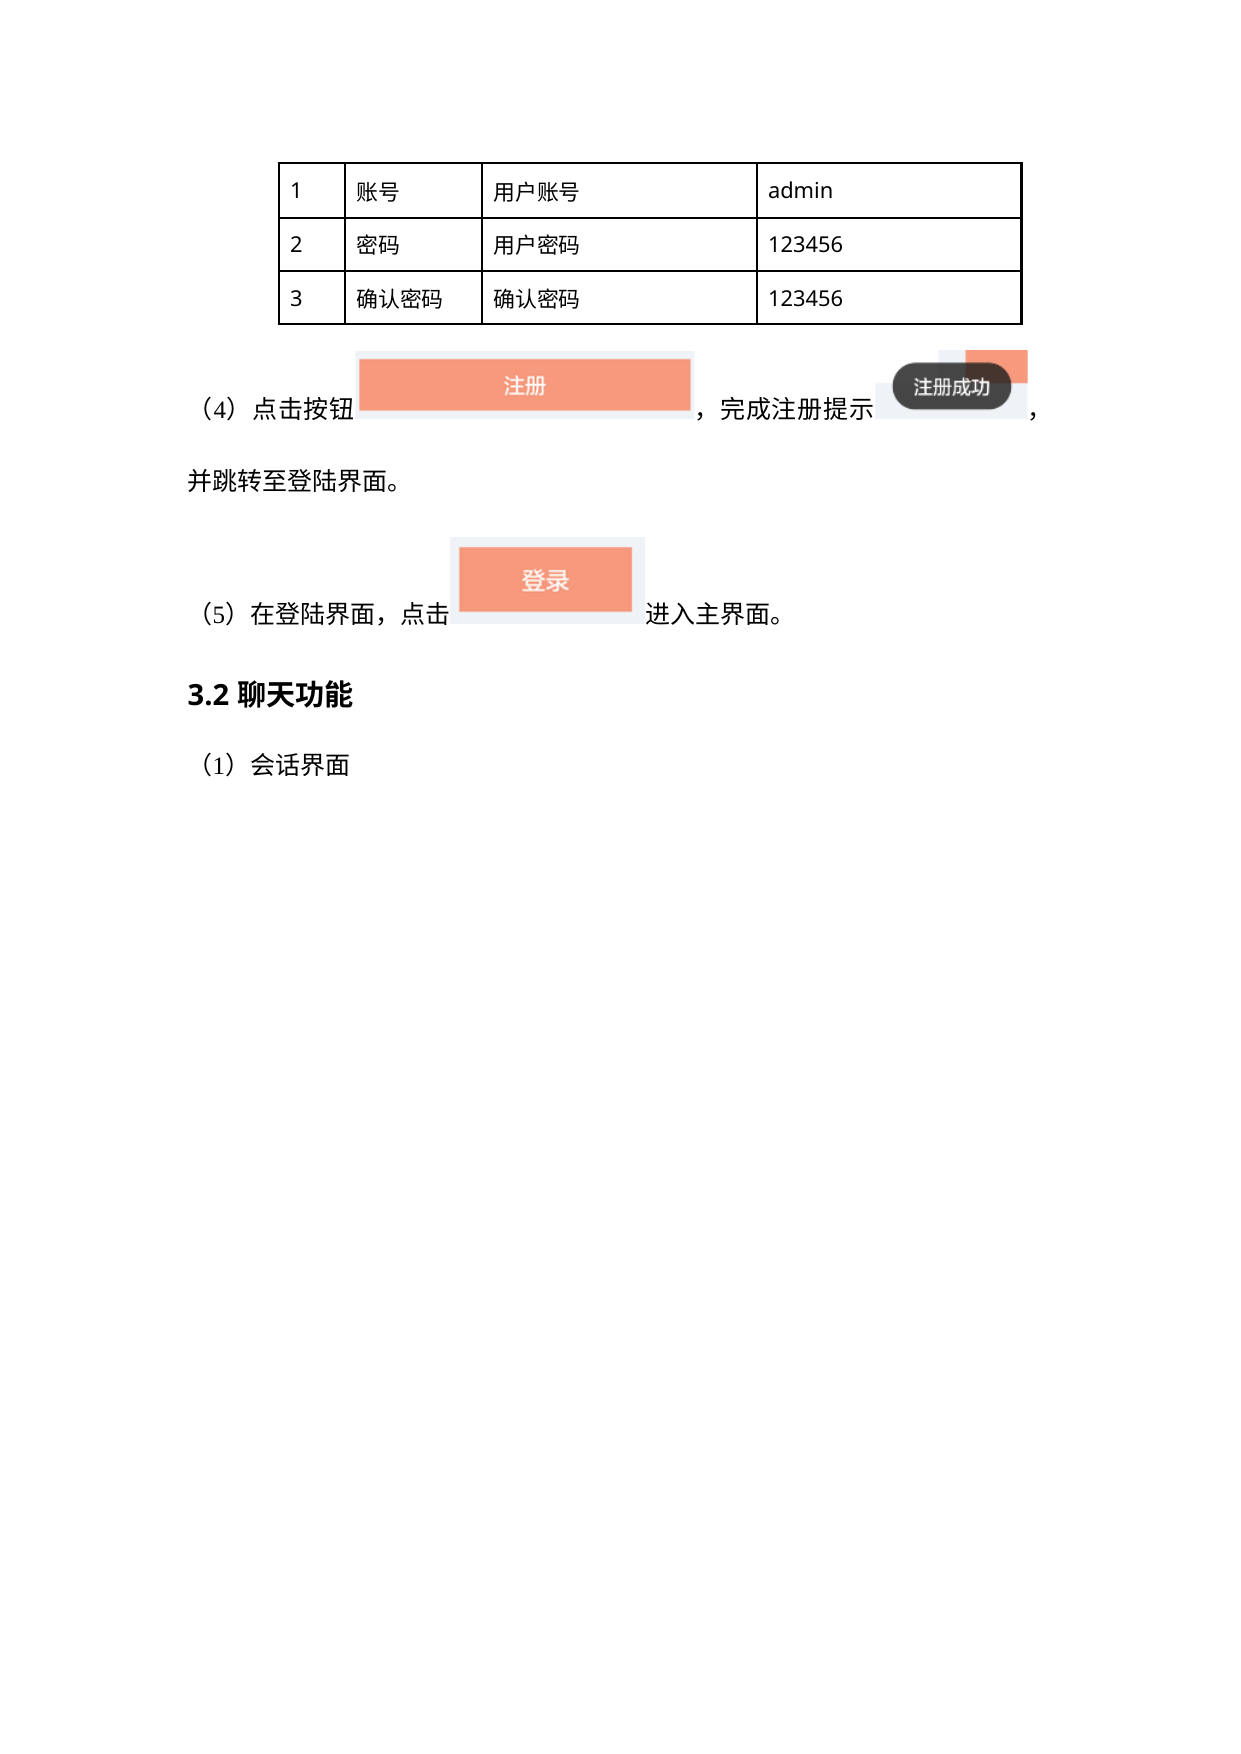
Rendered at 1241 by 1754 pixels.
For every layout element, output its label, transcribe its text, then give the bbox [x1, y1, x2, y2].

table_cell 123456 [758, 272, 1020, 323]
table_cell 账号 [346, 164, 481, 217]
table_cell 用户账号 [483, 164, 756, 217]
text （5）在登陆界面，点击进入主界面。 [187, 537, 1053, 635]
table_cell 用户密码 [483, 219, 756, 270]
picture [355, 351, 695, 419]
list 3.2 聊天功能 [187, 660, 1053, 725]
picture [875, 350, 1028, 419]
table_cell 确认密码 [483, 272, 756, 323]
table_cell 密码 [346, 219, 481, 270]
table_cell admin [758, 164, 1020, 217]
picture [450, 537, 646, 624]
table_cell 2 [280, 219, 344, 270]
table_cell 123456 [758, 219, 1020, 270]
text （1）会话界面 [187, 731, 1053, 796]
table_cell 确认密码 [346, 272, 481, 323]
table_cell 3 [280, 272, 344, 323]
text （4）点击按钮，完成注册提示，并跳转至登陆界面。 [187, 350, 1053, 512]
table_cell 1 [280, 164, 344, 217]
